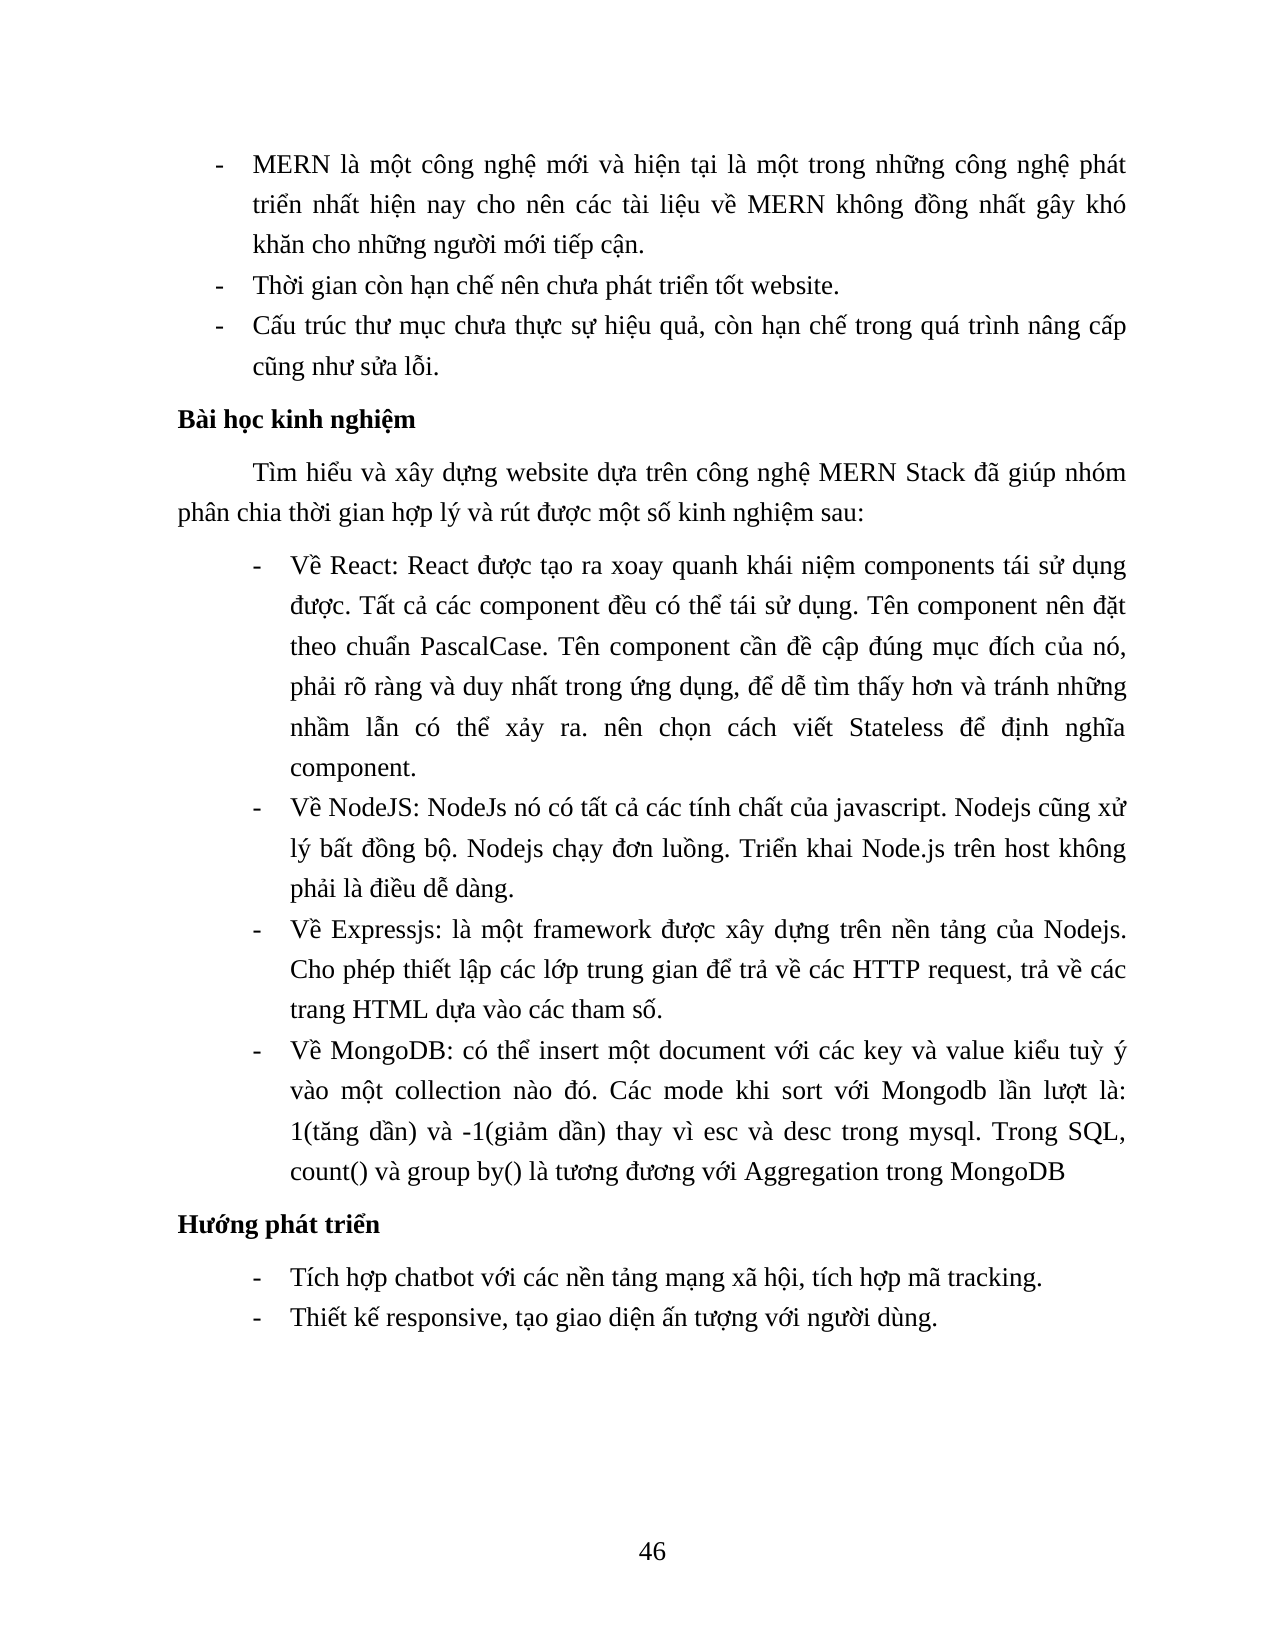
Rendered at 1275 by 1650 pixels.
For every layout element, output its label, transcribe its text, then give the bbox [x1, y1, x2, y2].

list Thời gian còn hạn chế nên chưa phát triển tốt website. [215, 269, 1127, 300]
list Thiết kế responsive, tạo giao diện ấn tượng với người dùng. [252, 1301, 1127, 1333]
list Về Expressjs: là một framework được xây dựng trên nền tảng của Nodejs. Cho phép thiết lập các lớp trung gian để trả về các HTTP request, trả về các trang HTML dựa vào các tham số. [252, 913, 1127, 1025]
list Về NodeJS: NodeJs nó có tất cả các tính chất của javascript. Nodejs cũng xử lý bất đồng bộ. Nodejs chạy đơn luồng. Triển khai Node.js trên host không phải là điều dễ dàng. [252, 791, 1127, 903]
list Về React: React được tạo ra xoay quanh khái niệm components tái sử dụng được. Tất cả các component đều có thể tái sử dụng. Tên component nên đặt theo chuẩn PascalCase. Tên component cần đề cập đúng mục đích của nó, phải rõ ràng và duy nhất trong ứng dụng, để dễ tìm thấy hơn và tránh những nhầm lẫn có thể xảy ra. nên chọn cách viết Stateless để định nghĩa component. [252, 549, 1127, 782]
list Tích hợp chatbot với các nền tảng mạng xã hội, tích hợp mã tracking. [252, 1261, 1127, 1292]
text Bài học kinh nghiệm [177, 403, 1127, 434]
list Cấu trúc thư mục chưa thực sự hiệu quả, còn hạn chế trong quá trình nâng cấp cũng như sửa lỗi. [215, 309, 1127, 381]
list Về MongoDB: có thể insert một document với các key và value kiểu tuỳ ý vào một collection nào đó. Các mode khi sort với Mongodb lần lượt là: 1(tăng dần) và -1(giảm dần) thay vì esc và desc trong mysql. Trong SQL, count() và group by() là tương đương với Aggregation trong MongoDB [252, 1034, 1127, 1186]
text Hướng phát triển [177, 1208, 1127, 1239]
text Tìm hiểu và xây dựng website dựa trên công nghệ MERN Stack đã giúp nhóm phân chia thời gian hợp lý và rút được một số kinh nghiệm sau: [177, 456, 1127, 527]
list MERN là một công nghệ mới và hiện tại là một trong những công nghệ phát triển nhất hiện nay cho nên các tài liệu về MERN không đồng nhất gây khó khăn cho những người mới tiếp cận. [215, 148, 1127, 260]
